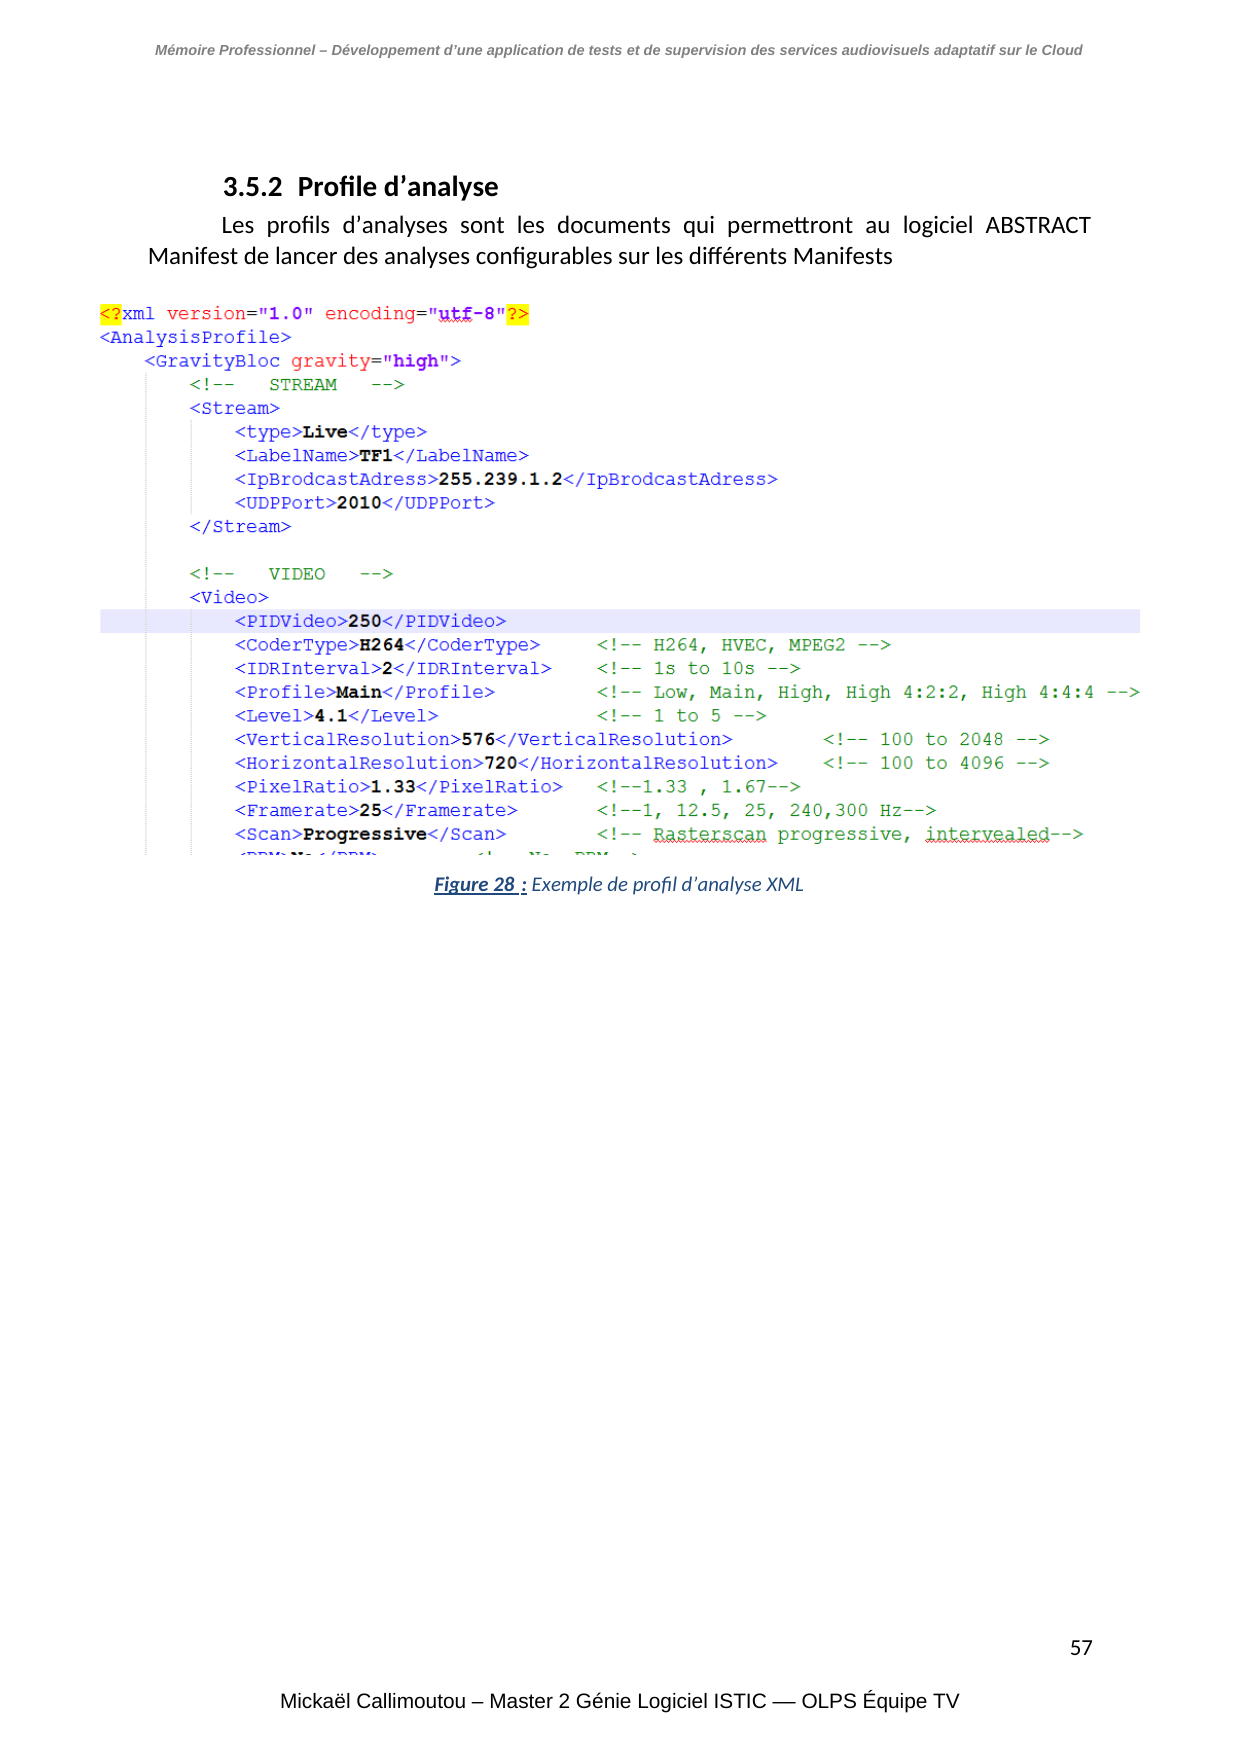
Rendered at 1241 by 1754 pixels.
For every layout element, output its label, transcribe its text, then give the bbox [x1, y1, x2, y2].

text Figure 28 : Exemple de profil d’analyse XML [148, 872, 1093, 897]
picture [100, 304, 1141, 855]
text Les profils d’analyses sont les documents qui permettront au logiciel ABSTRACT Manifest de lancer des analyses configurables sur les différents Manifests [148, 209, 1093, 270]
subtitle Profile d’analyse [223, 168, 1093, 204]
